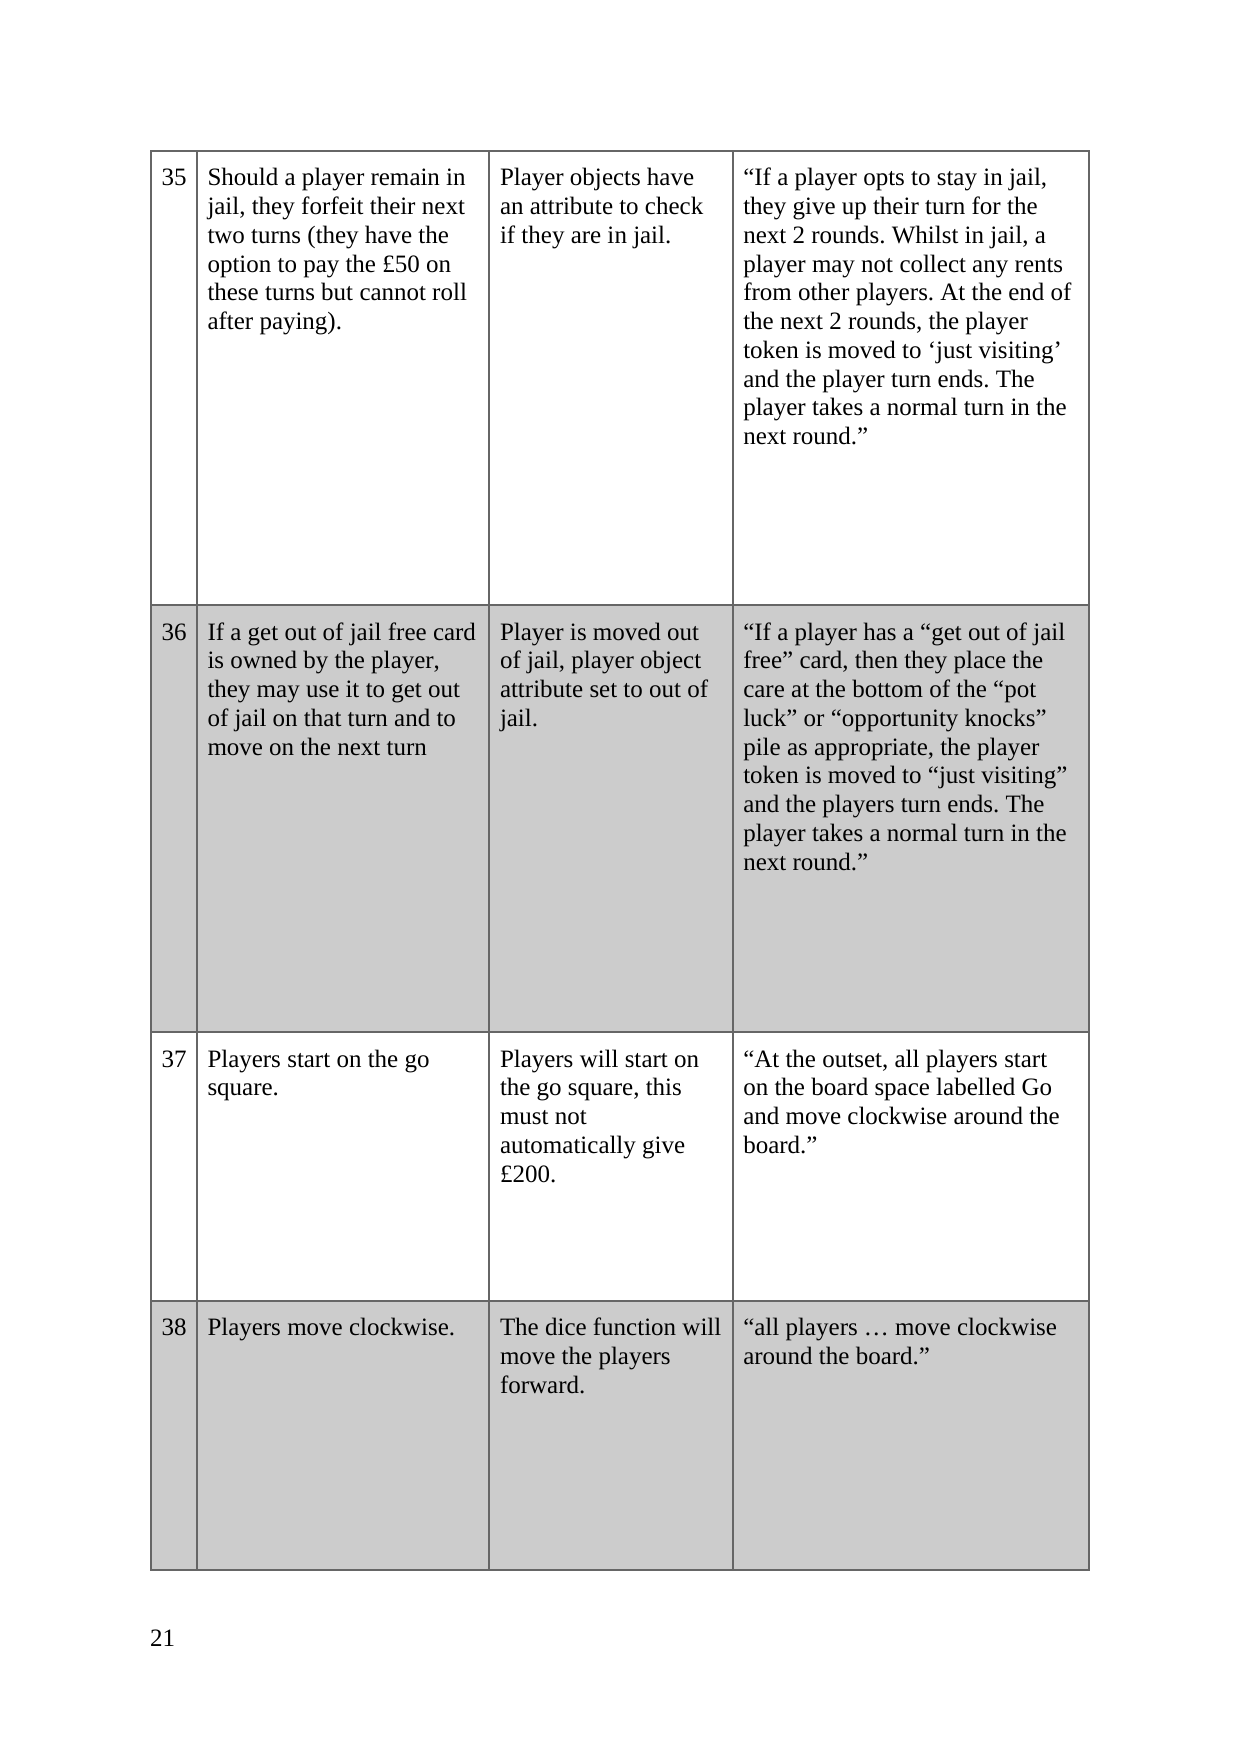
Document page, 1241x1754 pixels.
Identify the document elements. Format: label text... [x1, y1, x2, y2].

table_cell 36 [152, 606, 196, 1031]
table_cell “If a player opts to stay in jail, they give up their turn for the next 2 rounds. Whilst in jail, a player may not collect any rents from other players. At the end of the next 2 rounds, the player token is moved to ‘just visiting’ and the player turn ends. The player takes a normal turn in the next round.” [734, 152, 1088, 604]
table_cell Player objects have an attribute to check if they are in jail. [490, 152, 732, 604]
table_cell The dice function will move the players forward. [490, 1302, 732, 1569]
table_cell “If a player has a “get out of jail free” card, then they place the care at the bottom of the “pot luck” or “opportunity knocks” pile as appropriate, the player token is moved to “just visiting” and the players turn ends. The player takes a normal turn in the next round.” [734, 606, 1088, 1031]
table_cell 38 [152, 1302, 196, 1569]
table_cell “all players … move clockwise around the board.” [734, 1302, 1088, 1569]
table_cell 35 [152, 152, 196, 604]
table_cell Players will start on the go square, this must not automatically give £200. [490, 1033, 732, 1300]
table_cell 37 [152, 1033, 196, 1300]
table_cell If a get out of jail free card is owned by the player, they may use it to get out of jail on that turn and to move on the next turn [198, 606, 488, 1031]
table_cell Players move clockwise. [198, 1302, 488, 1569]
table_cell Player is moved out of jail, player object attribute set to out of jail. [490, 606, 732, 1031]
table_cell “At the outset, all players start on the board space labelled Go and move clockwise around the board.” [734, 1033, 1088, 1300]
table_cell Should a player remain in jail, they forfeit their next two turns (they have the option to pay the £50 on these turns but cannot roll after paying). [198, 152, 488, 604]
table_cell Players start on the go square. [198, 1033, 488, 1300]
